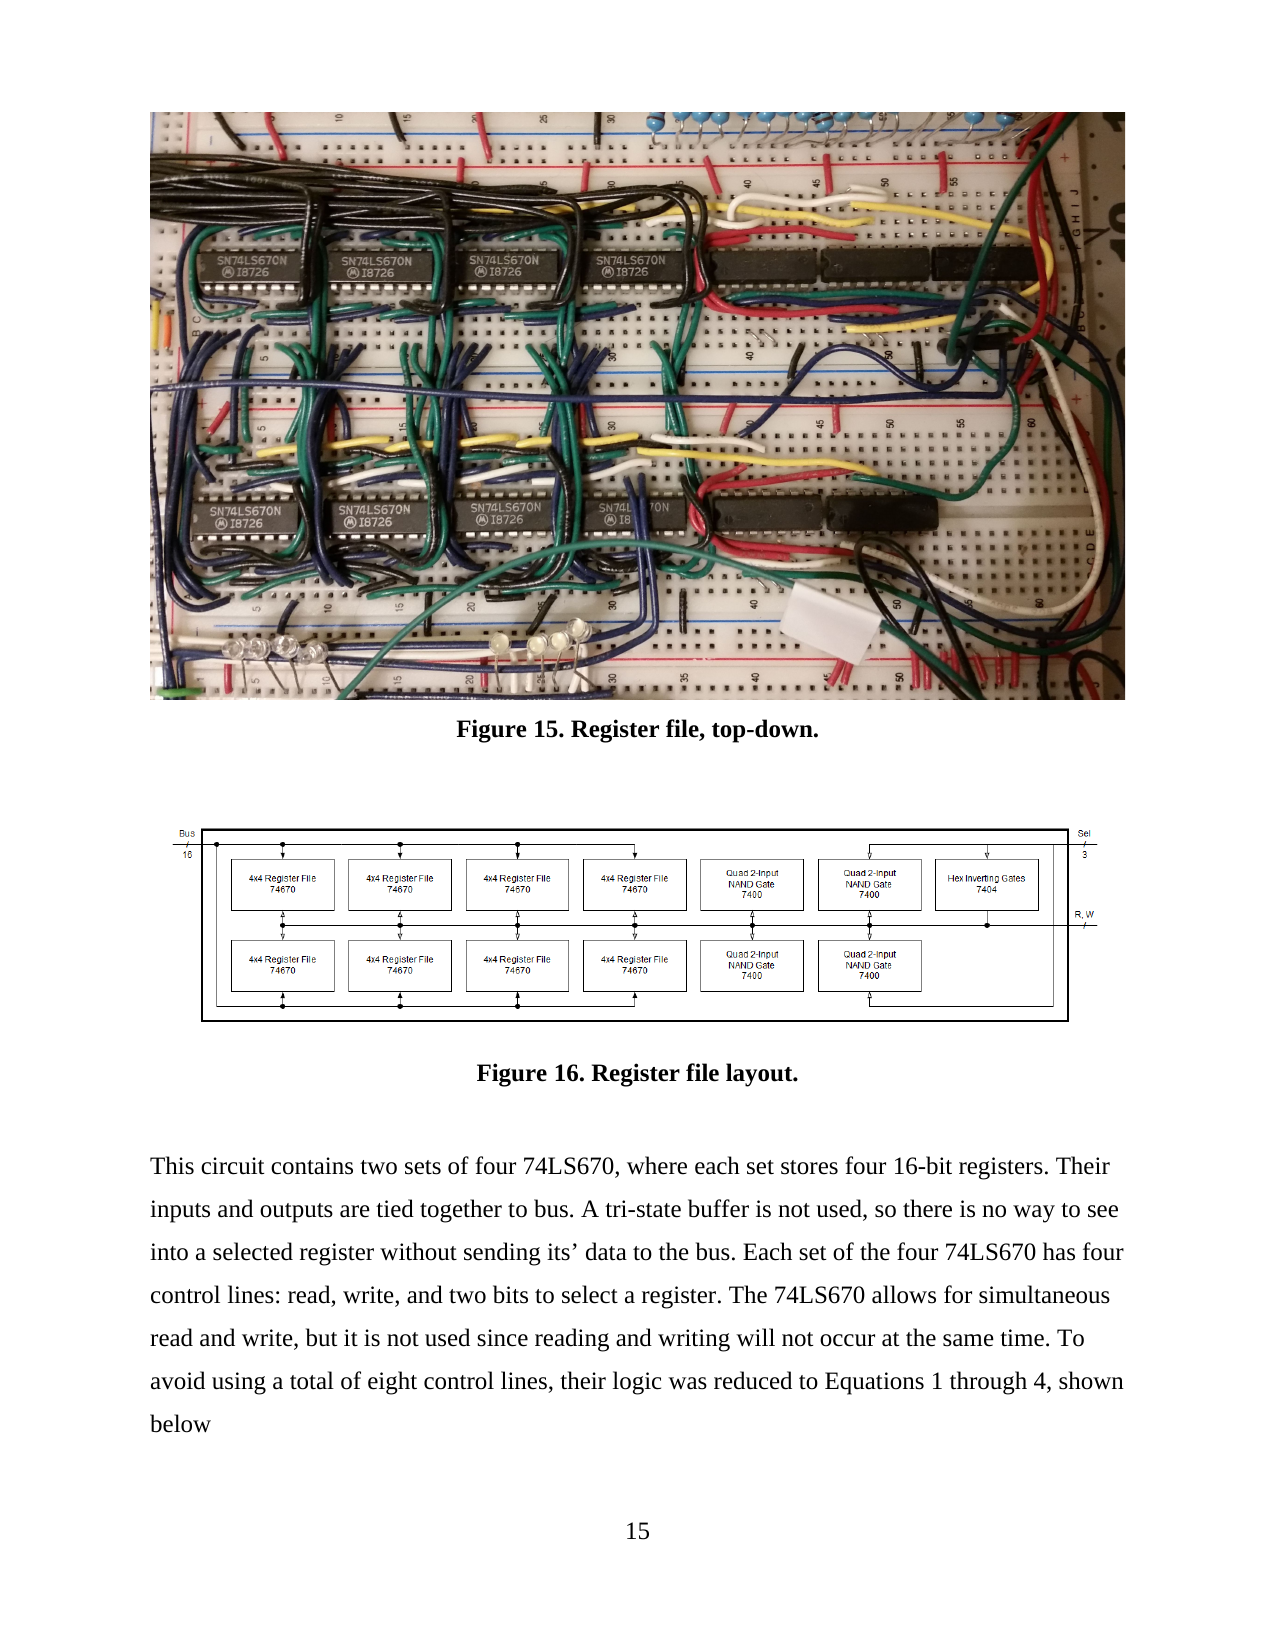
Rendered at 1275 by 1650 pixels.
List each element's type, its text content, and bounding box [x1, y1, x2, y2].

text Figure 15. Register file, top-down. [150, 714, 1125, 743]
text This circuit contains two sets of four 74LS670, where each set stores four 16-bit registers. Their inputs and outputs are tied together to bus. A tri-state buffer is not used, so there is no way to see into a selected register without sending its’ data to the bus. Each set of the four 74LS670 has four control lines: read, write, and two bits to select a register. The 74LS670 allows for simultaneous read and write, but it is not used since reading and writing will not occur at the same time. To avoid using a total of eight control lines, their logic was reduced to Equations 1 through 4, shown below [150, 1151, 1125, 1438]
text Figure 16. Register file layout. [150, 1058, 1125, 1087]
picture [150, 112, 1125, 700]
picture [150, 806, 1125, 1044]
